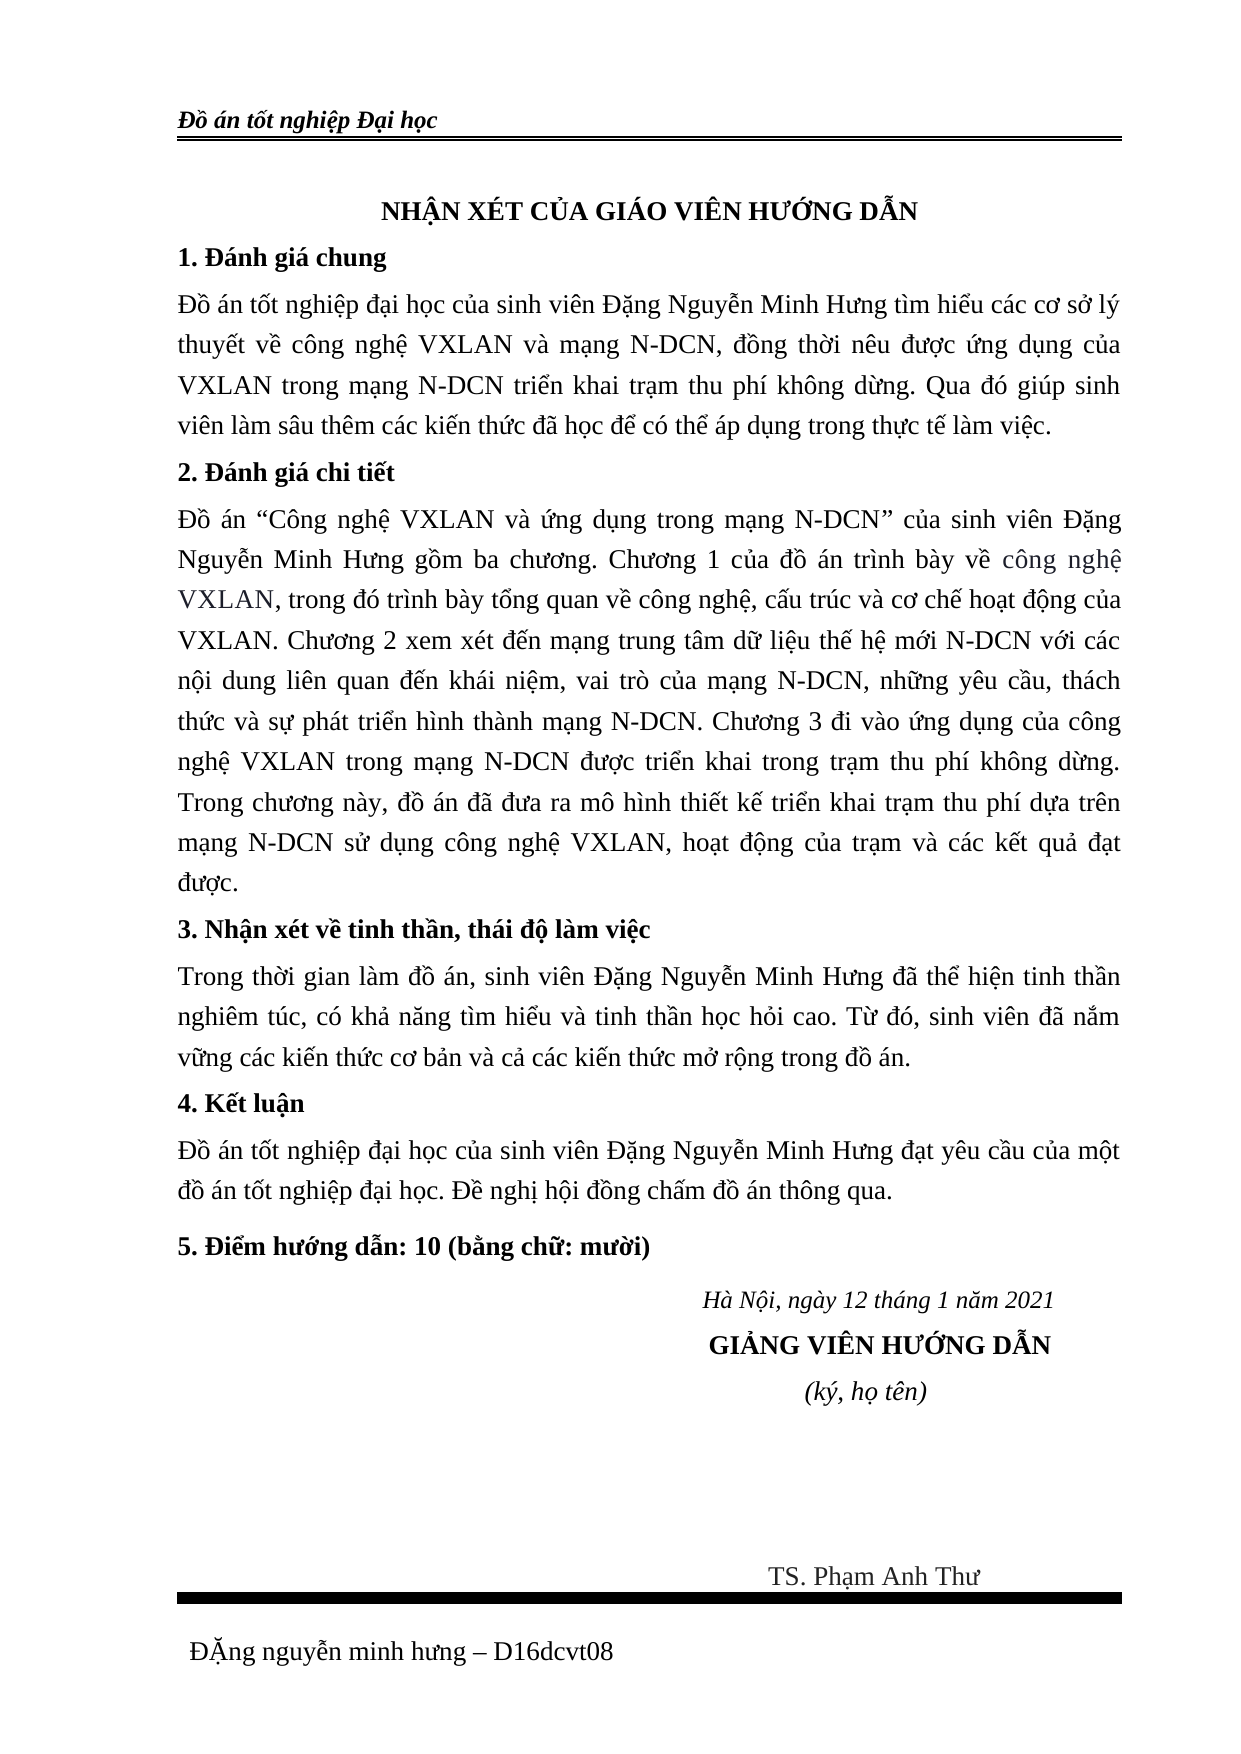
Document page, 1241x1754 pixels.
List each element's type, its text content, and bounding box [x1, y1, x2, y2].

text Đồ án tốt nghiệp đại học của sinh viên Đặng Nguyễn Minh Hưng đạt yêu cầu của một đồ án tốt nghiệp đại học. Đề nghị hội đồng chấm đồ án thông qua. [177, 1134, 1122, 1206]
text 2. Đánh giá chi tiết [177, 456, 1122, 487]
text Đồ án tốt nghiệp đại học của sinh viên Đặng Nguyễn Minh Hưng tìm hiểu các cơ sở lý thuyết về công nghệ VXLAN và mạng N-DCN, đồng thời nêu được ứng dụng của VXLAN trong mạng N-DCN triển khai trạm thu phí không dừng. Qua đó giúp sinh viên làm sâu thêm các kiến thức đã học để có thể áp dụng trong thực tế làm việc. [177, 288, 1122, 441]
text 4. Kết luận [177, 1087, 1122, 1118]
text 1. Đánh giá chung [177, 241, 1122, 273]
text Đồ án “Công nghệ VXLAN và ứng dụng trong mạng N-DCN” của sinh viên Đặng Nguyễn Minh Hưng gồm ba chương. Chương 1 của đồ án trình bày về công nghệ VXLAN, trong đó trình bày tổng quan về công nghệ, cấu trúc và cơ chế hoạt động của VXLAN. Chương 2 xem xét đến mạng trung tâm dữ liệu thế hệ mới N-DCN với các nội dung liên quan đến khái niệm, vai trò của mạng N-DCN, những yêu cầu, thách thức và sự phát triển hình thành mạng N-DCN. Chương 3 đi vào ứng dụng của công nghệ VXLAN trong mạng N-DCN được triển khai trong trạm thu phí không dừng. Trong chương này, đồ án đã đưa ra mô hình thiết kế triển khai trạm thu phí dựa trên mạng N-DCN sử dụng công nghệ VXLAN, hoạt động của trạm và các kết quả đạt được. [177, 503, 1122, 898]
text TS. Phạm Anh Thư [702, 1560, 1122, 1591]
text 3. Nhận xét về tinh thần, thái độ làm việc [177, 913, 1122, 944]
text GIẢNG VIÊN HƯỚNG DẪN [552, 1329, 1122, 1360]
text Hà Nội, ngày 12 tháng 1 năm 2021 [177, 1285, 1122, 1314]
text NHẬN XÉT CỦA GIÁO VIÊN HƯỚNG DẪN [177, 195, 1122, 226]
text Trong thời gian làm đồ án, sinh viên Đặng Nguyễn Minh Hưng đã thể hiện tinh thần nghiêm túc, có khả năng tìm hiểu và tinh thần học hỏi cao. Từ đó, sinh viên đã nắm vững các kiến thức cơ bản và cả các kiến thức mở rộng trong đồ án. [177, 960, 1122, 1072]
text (ký, họ tên) [702, 1375, 1122, 1406]
text 5. Điểm hướng dẫn: 10 (bằng chữ: mười) [177, 1230, 1122, 1261]
